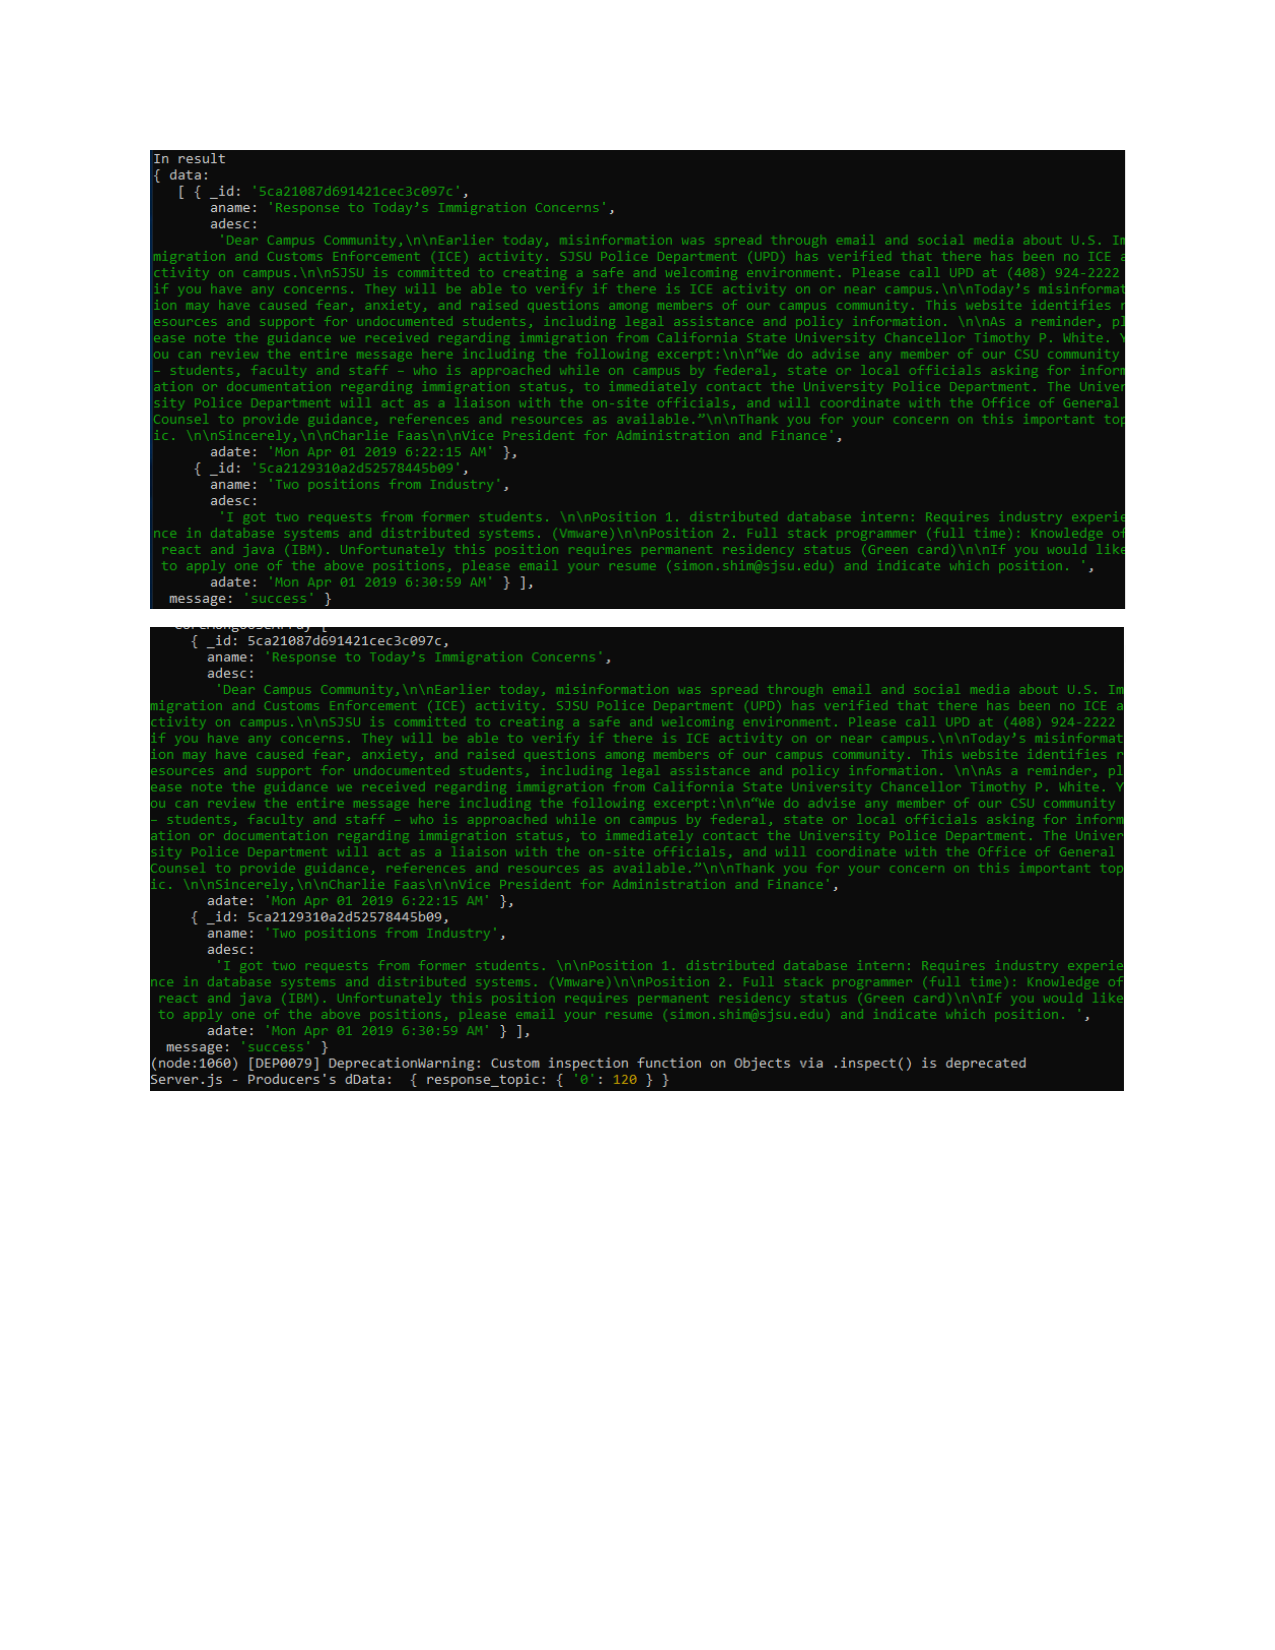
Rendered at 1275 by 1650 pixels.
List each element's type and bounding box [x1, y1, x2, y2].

picture [150, 627, 1125, 1091]
picture [150, 150, 1125, 609]
